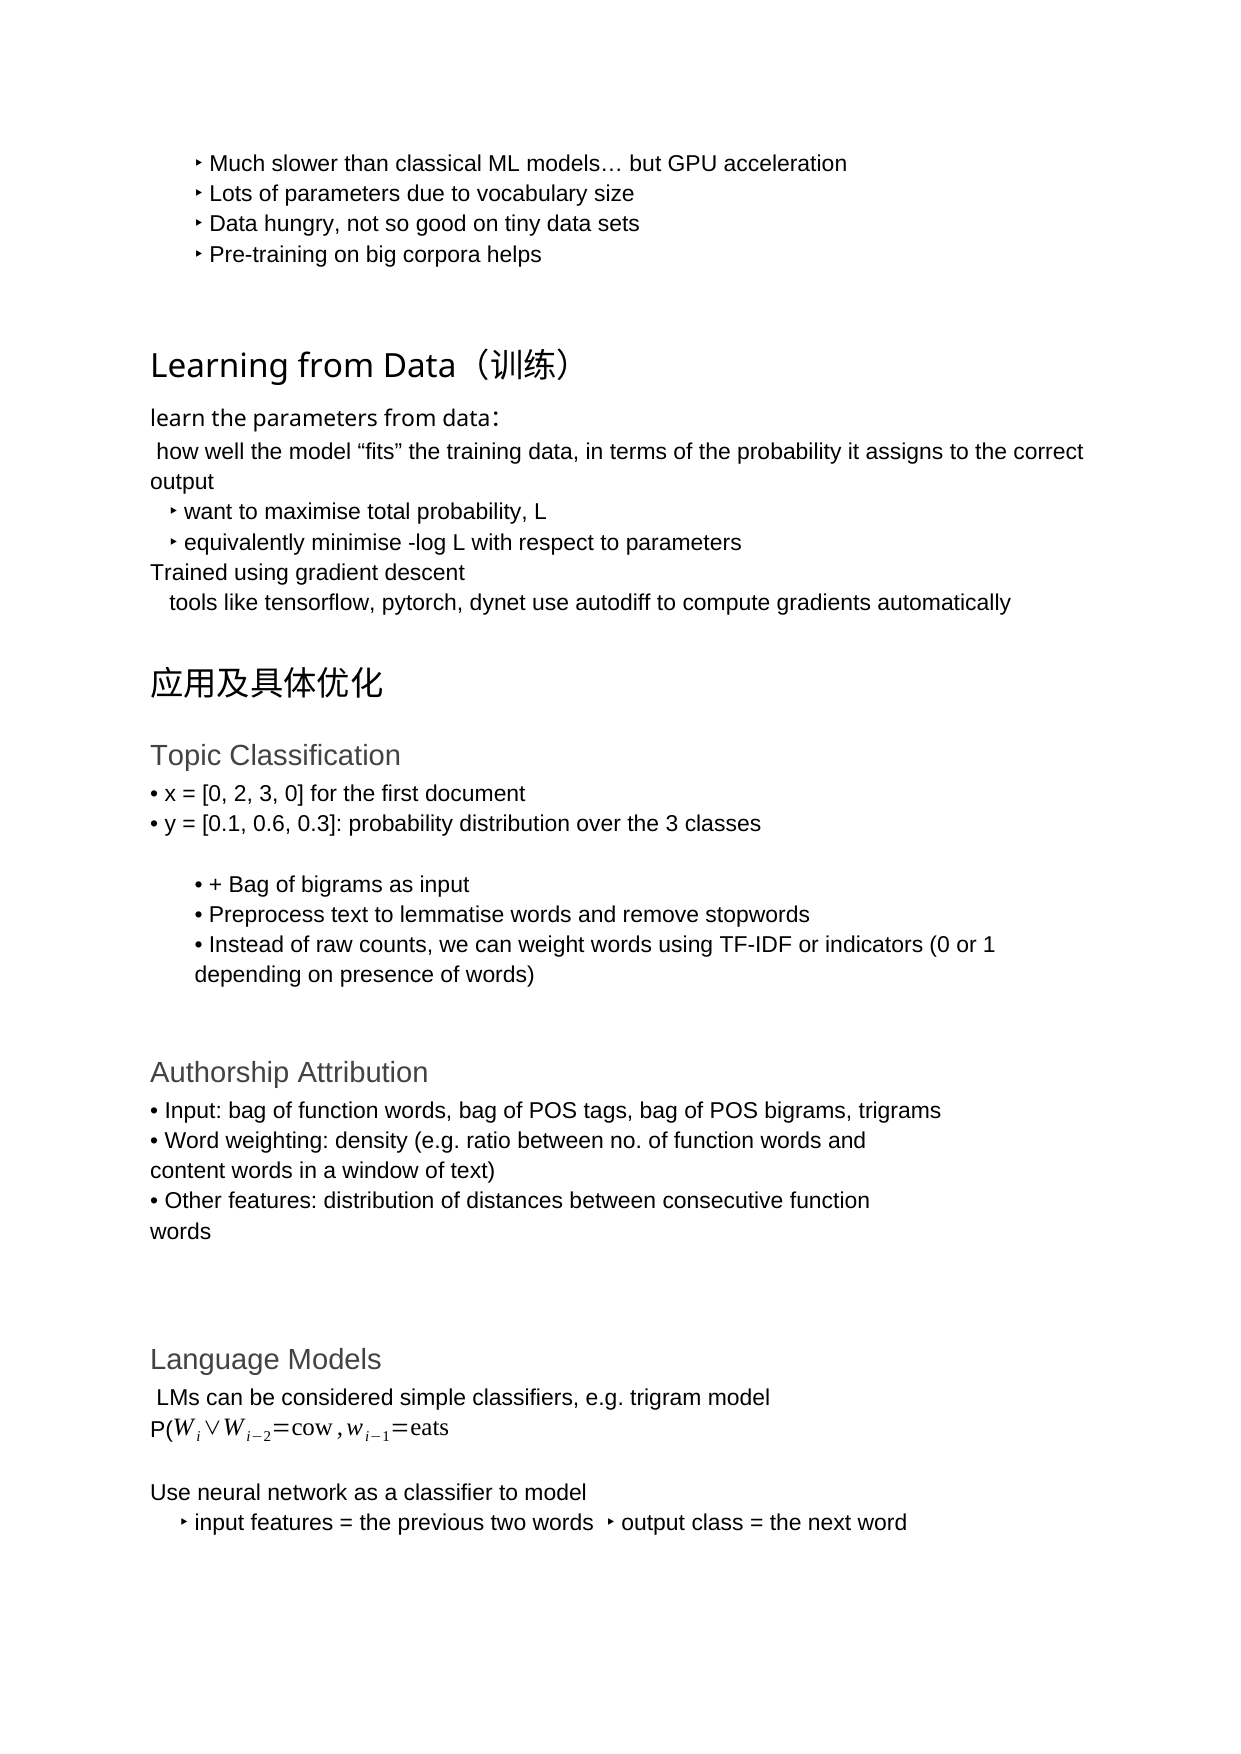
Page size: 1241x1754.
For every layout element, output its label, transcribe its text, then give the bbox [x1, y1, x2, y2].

text P( [150, 1414, 1090, 1445]
subtitle Language Models [150, 1342, 1090, 1375]
text • x = [0, 2, 3, 0] for the first document [150, 780, 1090, 806]
text • y = [0.1, 0.6, 0.3]: probability distribution over the 3 classes [150, 810, 1090, 837]
text ‣ Much slower than classical ML models… but GPU acceleration [194, 150, 1090, 176]
text learn the parameters from data： [150, 399, 1090, 433]
subtitle 应用及具体优化 [150, 657, 1090, 705]
text ‣ Data hungry, not so good on tiny data sets [194, 210, 1090, 237]
text • Word weighting: density (e.g. ratio between no. of function words and [150, 1127, 1090, 1153]
subtitle Learning from Data（训练） [150, 338, 1090, 387]
text ‣ Lots of parameters due to vocabulary size [194, 180, 1090, 207]
text • + Bag of bigrams as input [194, 871, 1090, 897]
text LMs can be considered simple classifiers, e.g. trigram model [150, 1383, 1090, 1410]
text ‣ want to maximise total probability, L [150, 498, 1090, 524]
text Trained using gradient descent [150, 559, 1090, 585]
text words [150, 1218, 1090, 1244]
text how well the model “fits” the training data, in terms of the probability it assigns to the correct output [150, 438, 1090, 494]
text ‣ equivalently minimise -log L with respect to parameters [150, 528, 1090, 555]
text ‣ input features = the previous two words ‣ output class = the next word [179, 1509, 1090, 1536]
text ‣ Pre-training on big corpora helps [194, 241, 1090, 267]
text • Instead of raw counts, we can weight words using TF-IDF or indicators (0 or 1 depending on presence of words) [194, 931, 1090, 988]
subtitle Topic Classification [150, 738, 1090, 772]
text • Input: bag of function words, bag of POS tags, bag of POS bigrams, trigrams [150, 1097, 1090, 1123]
text • Other features: distribution of distances between consecutive function [150, 1187, 1090, 1214]
text content words in a window of text) [150, 1157, 1090, 1184]
subtitle Authorship Attribution [150, 1055, 1090, 1088]
text • Preprocess text to lemmatise words and remove stopwords [194, 901, 1090, 927]
text Use neural network as a classifier to model [150, 1479, 1090, 1506]
text tools like tensorflow, pytorch, dynet use autodiff to compute gradients automatically [150, 589, 1090, 615]
